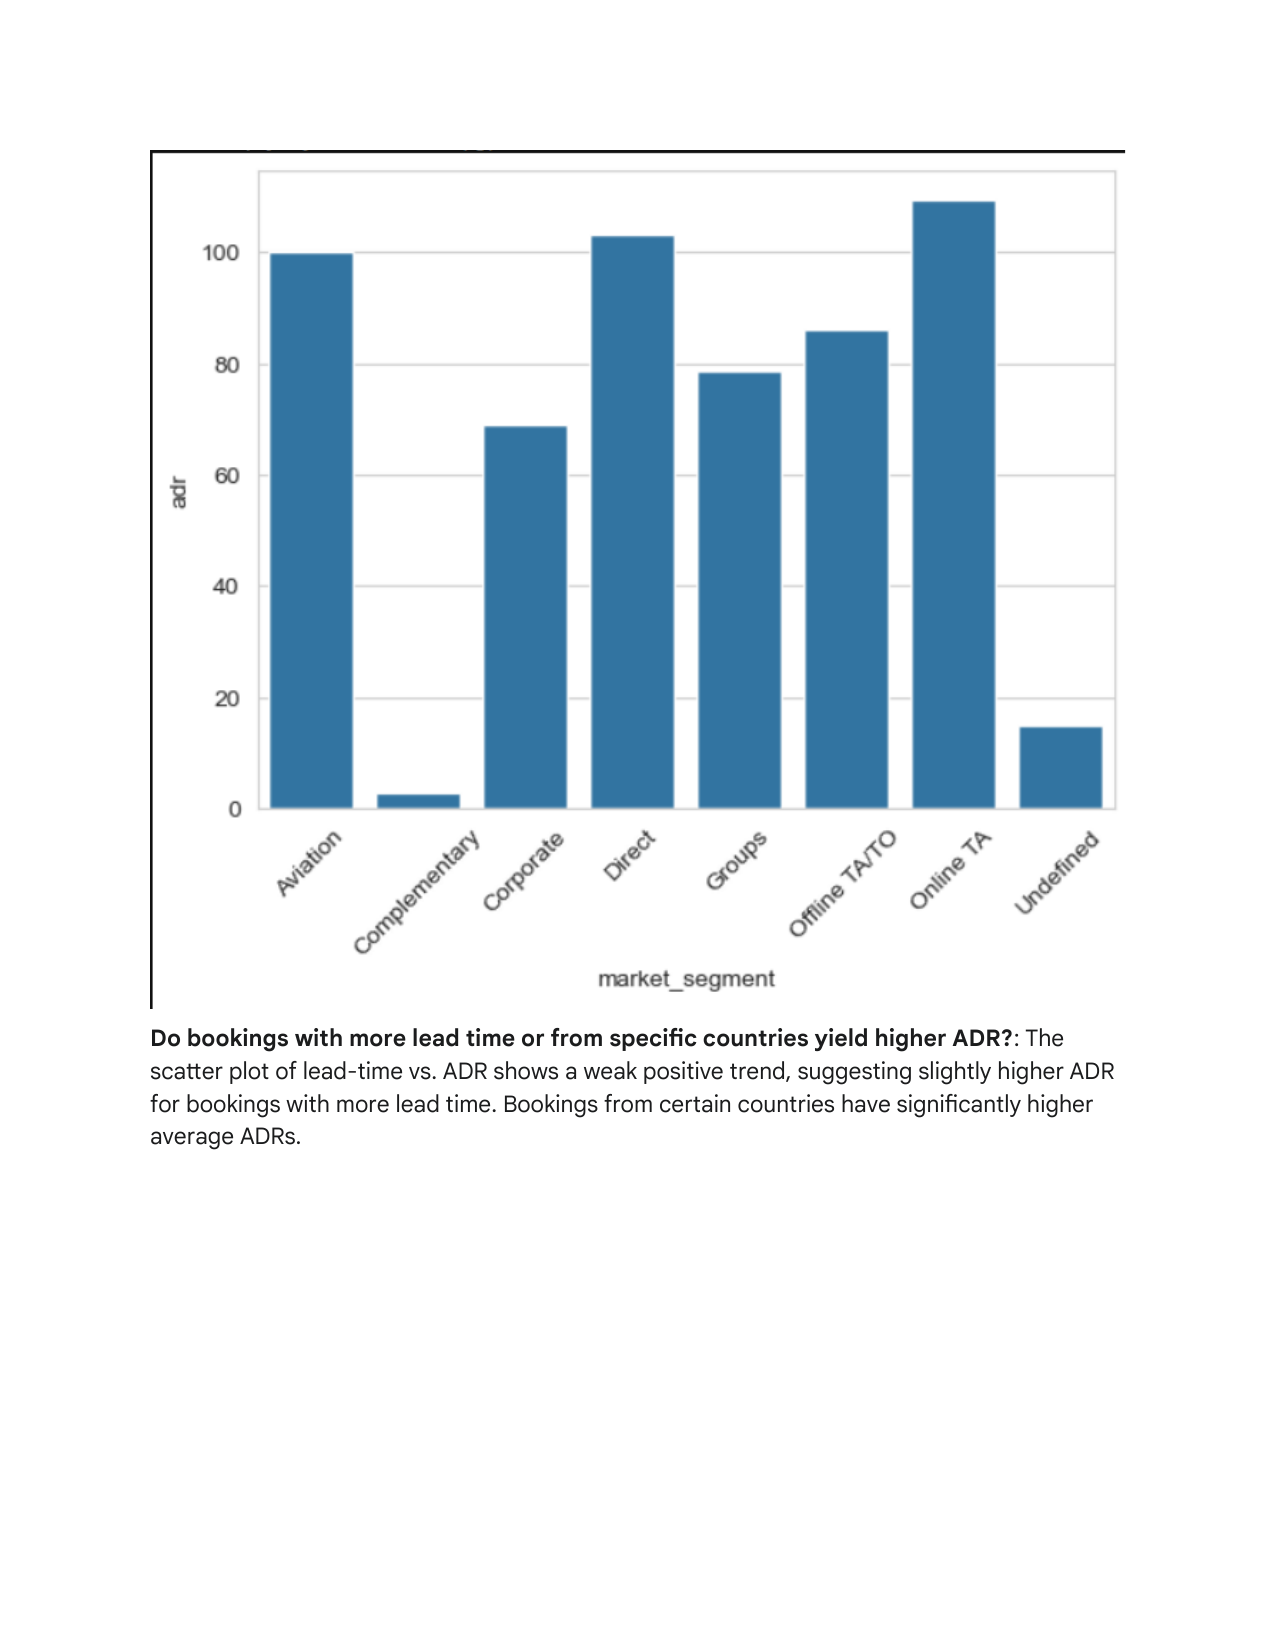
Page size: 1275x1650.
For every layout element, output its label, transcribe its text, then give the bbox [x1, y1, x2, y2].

picture [150, 150, 1125, 1009]
text Do bookings with more lead time or from specific countries yield higher ADR?: The scatter plot of lead-time vs. ADR shows a weak positive trend, suggesting slightly higher ADR for bookings with more lead time. Bookings from certain countries have significantly higher average ADRs. [150, 1024, 1125, 1151]
